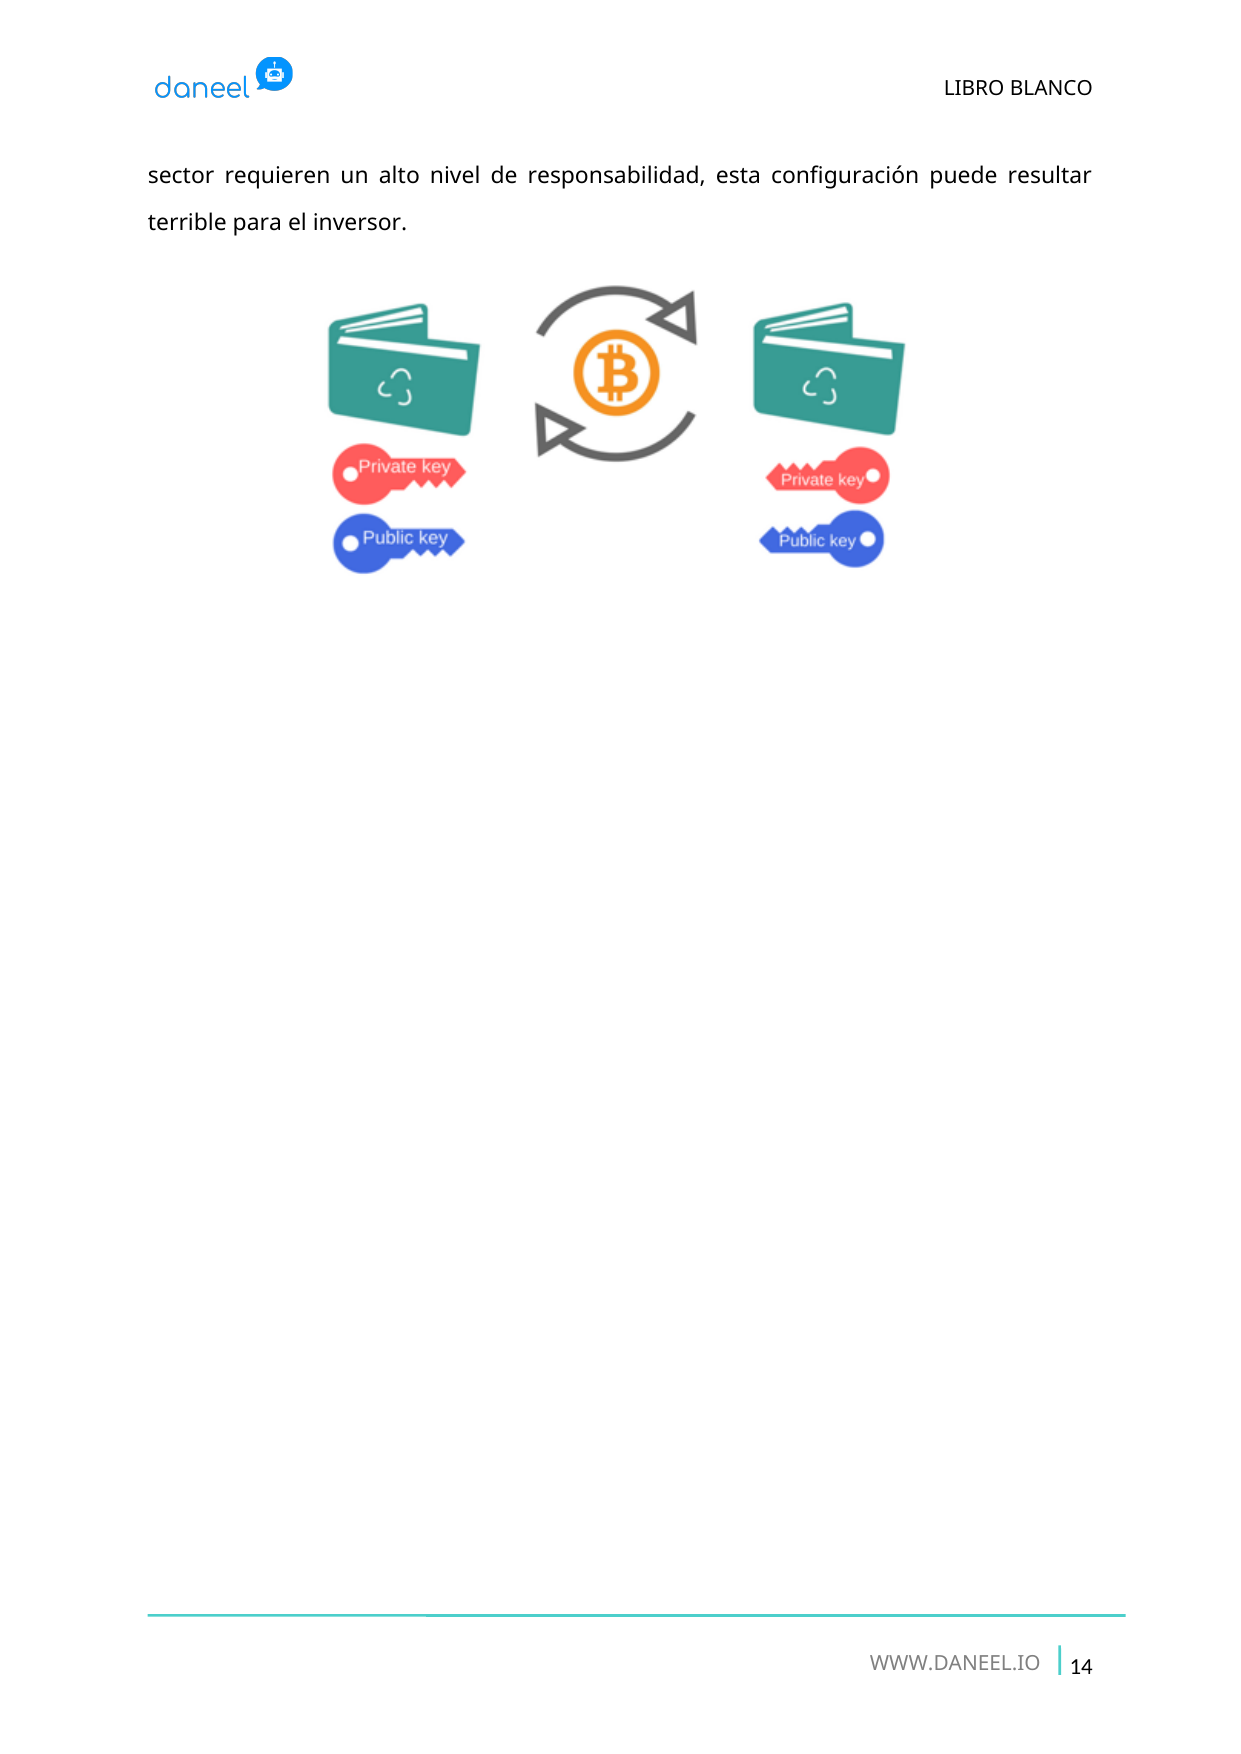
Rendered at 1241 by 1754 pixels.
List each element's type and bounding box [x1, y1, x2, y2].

picture [285, 273, 955, 614]
picture [155, 57, 293, 98]
text [148, 158, 1093, 237]
